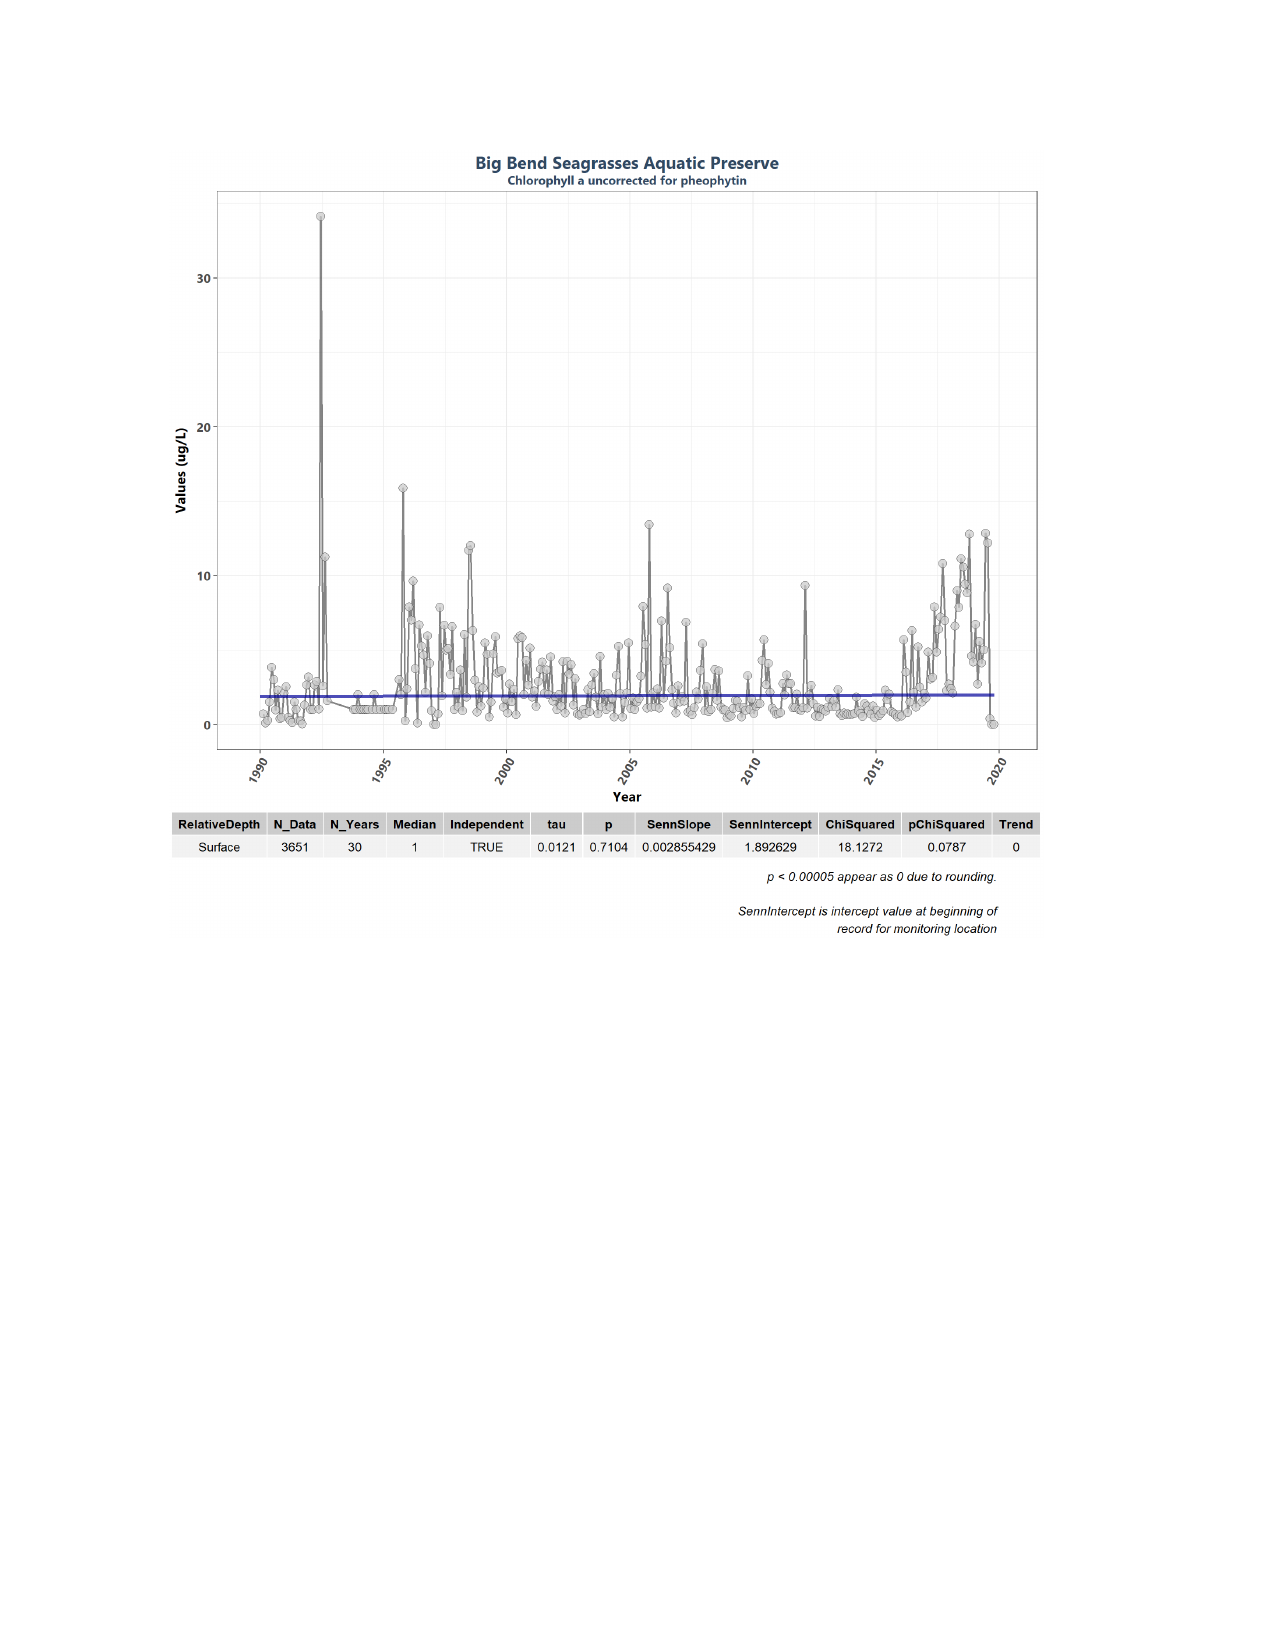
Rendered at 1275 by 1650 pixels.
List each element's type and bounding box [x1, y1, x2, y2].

picture [168, 150, 1044, 938]
